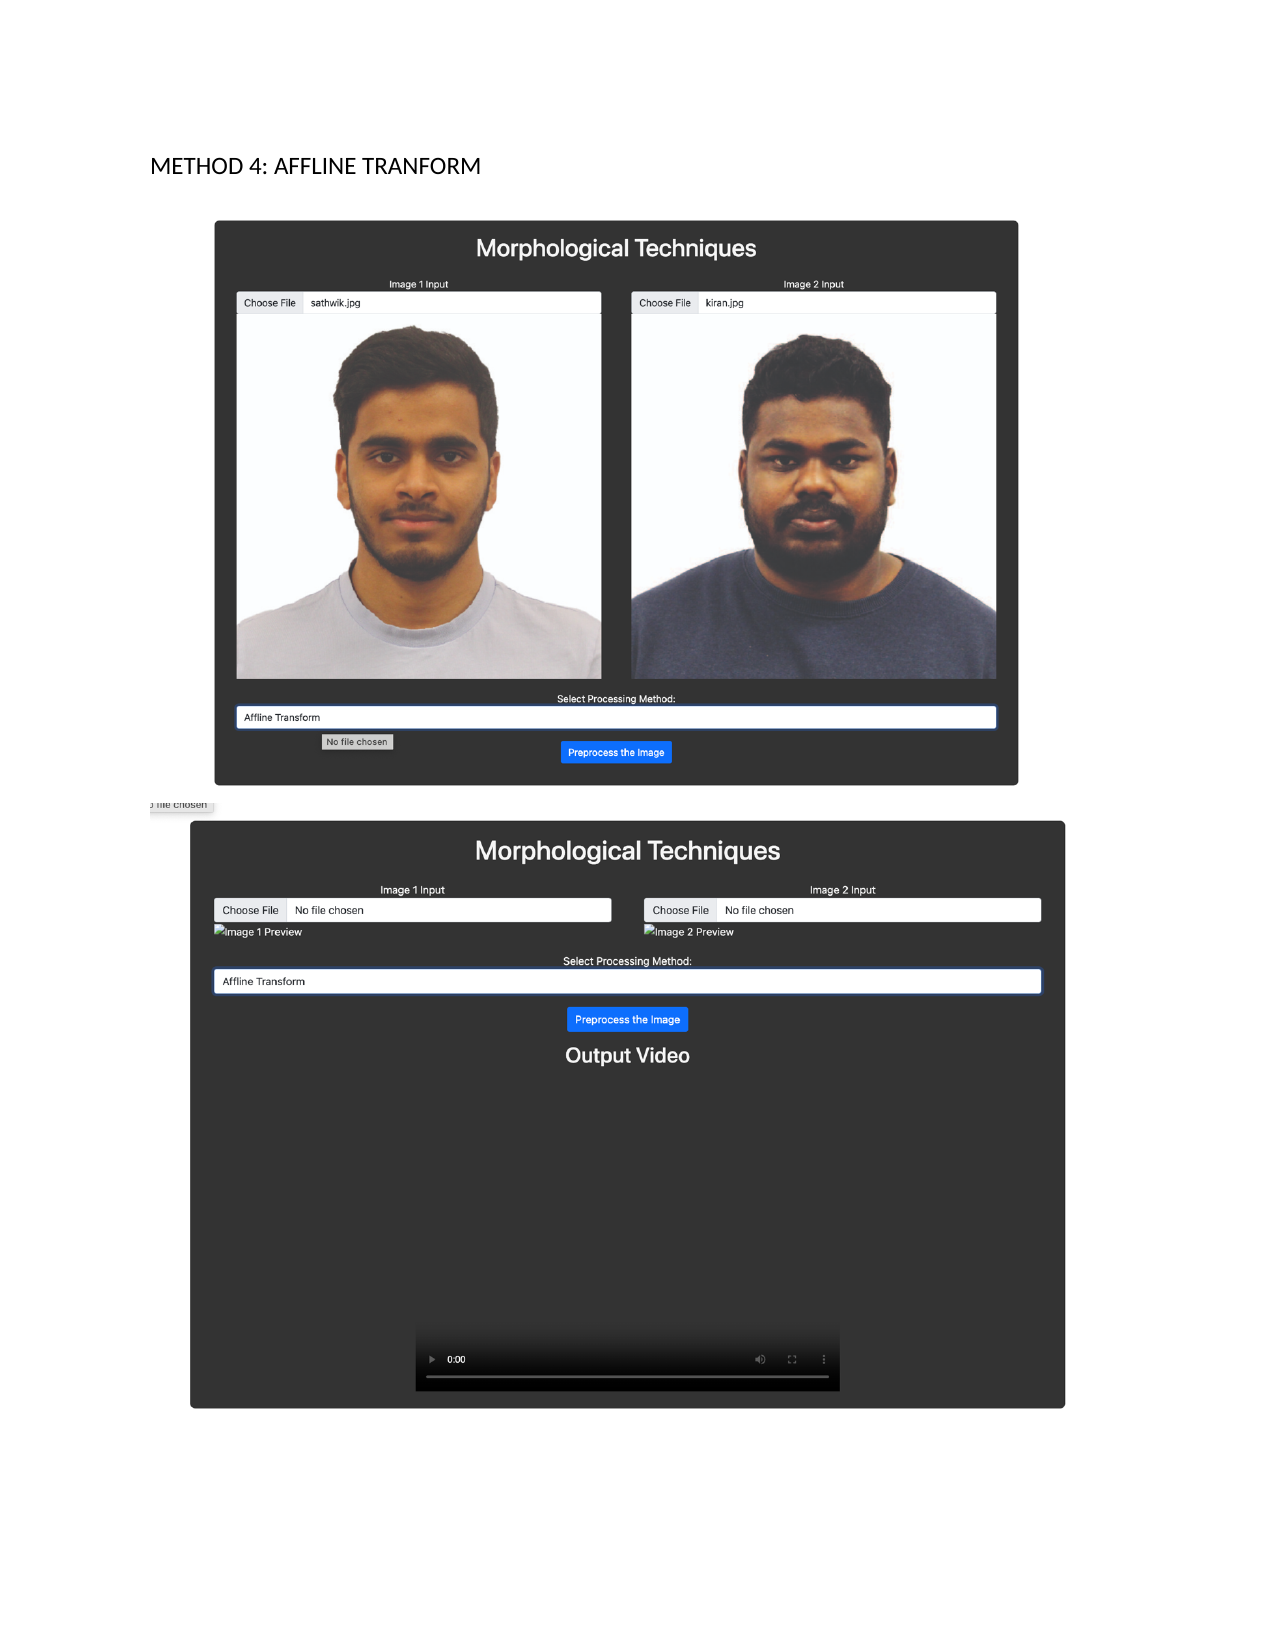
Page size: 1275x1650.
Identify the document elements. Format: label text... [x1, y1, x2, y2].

picture [150, 211, 1125, 1426]
text METHOD 4: AFFLINE TRANFORM [150, 150, 1125, 181]
